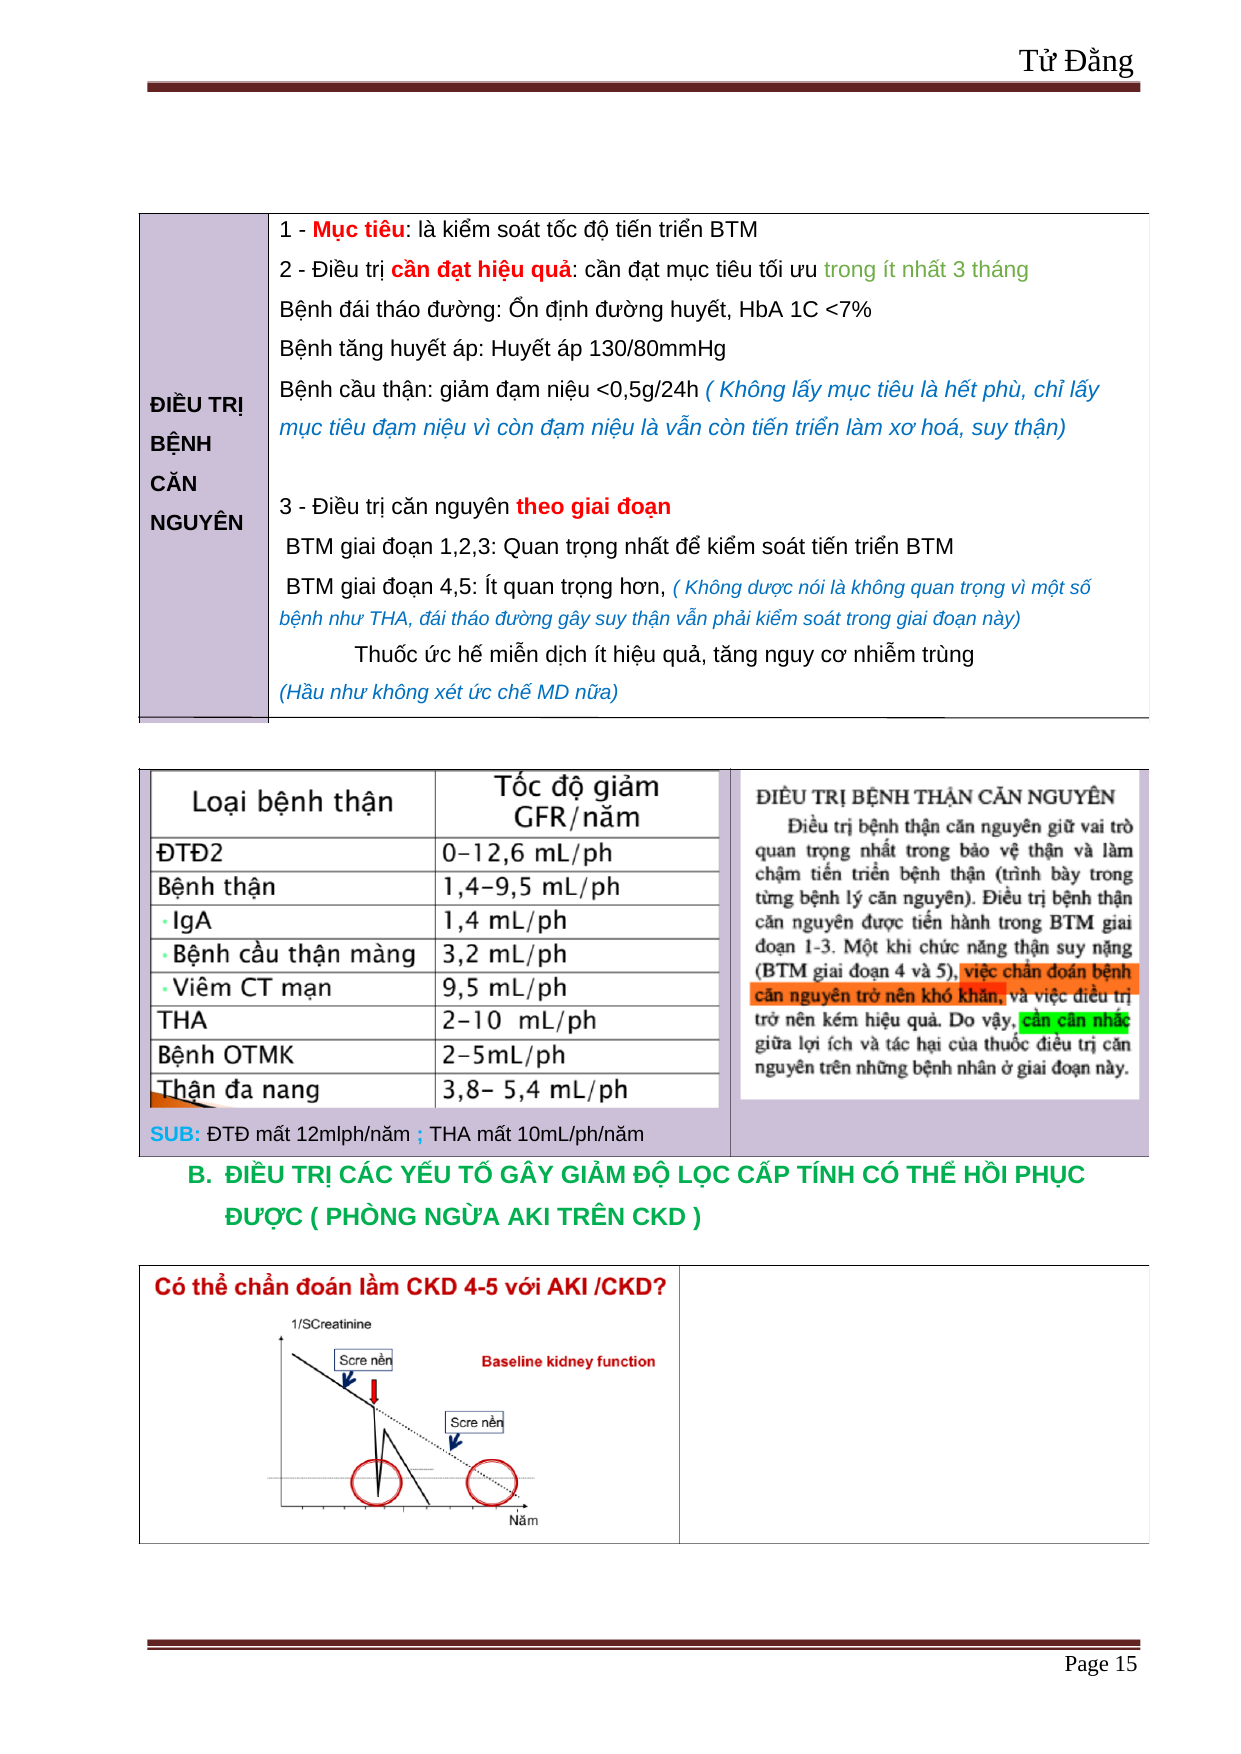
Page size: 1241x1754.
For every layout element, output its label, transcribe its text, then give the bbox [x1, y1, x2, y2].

text 3 - Điều trị căn nguyên theo giai đoạn [279, 493, 1137, 519]
picture [138, 1265, 1150, 1544]
text BTM giai đoạn 1,2,3: Quan trọng nhất để kiểm soát tiến triển BTM [285, 533, 1137, 559]
text Bệnh cầu thận: giảm đạm niệu <0,5g/24h ( Không lấy mục tiêu là hết phù, chỉ lấy mục tiêu đạm niệu vì còn đạm niệu là vẫn còn tiến triển làm xơ hoá, suy thận) [279, 376, 1100, 440]
text (Hầu như không xét ức chế MD nữa) [279, 680, 1137, 704]
picture [147, 1639, 1141, 1646]
list - Điều trị cần đạt hiệu quả: cần đạt mục tiêu tối ưu trong ít nhất 3 tháng [279, 256, 1137, 282]
text Bệnh tăng huyết áp: Huyết áp 130/80mmHg [279, 335, 1137, 362]
text SUB: ĐTĐ mất 12mlph/năm ; THA mất 10mL/ph/năm [150, 1121, 1137, 1145]
text Thuốc ức hế miễn dịch ít hiệu quả, tăng nguy cơ nhiễm trùng [354, 641, 1137, 667]
picture [147, 81, 1141, 92]
text Page 15 [150, 1650, 1137, 1676]
text ĐIỀU TRỊ BỆNH CĂN NGUYÊN [150, 392, 248, 535]
text BTM giai đoạn 4,5: Ít quan trọng hơn, ( Không dược nói là không quan trọng vì một số bệnh như THA, đái tháo đường gây suy thận vẫn phải kiểm soát trong giai đoạn này) [279, 573, 1112, 630]
list ĐIỀU TRỊ CÁC YẾU TỐ GÂY GIẢM ĐỘ LỌC CẤP TÍNH CÓ THỂ HỒI PHỤC ĐƯỢC ( PHÒNG NGỪA AKI TRÊN CKD ) [187, 1160, 1087, 1231]
text Tử Đằng [1019, 42, 1137, 79]
text 1 - Mục tiêu: là kiểm soát tốc độ tiến triển BTM [279, 216, 1137, 243]
picture [138, 768, 1149, 1157]
text Bệnh đái tháo đường: Ổn định đường huyết, HbA 1C <7% [279, 296, 1137, 322]
picture [138, 213, 1150, 723]
